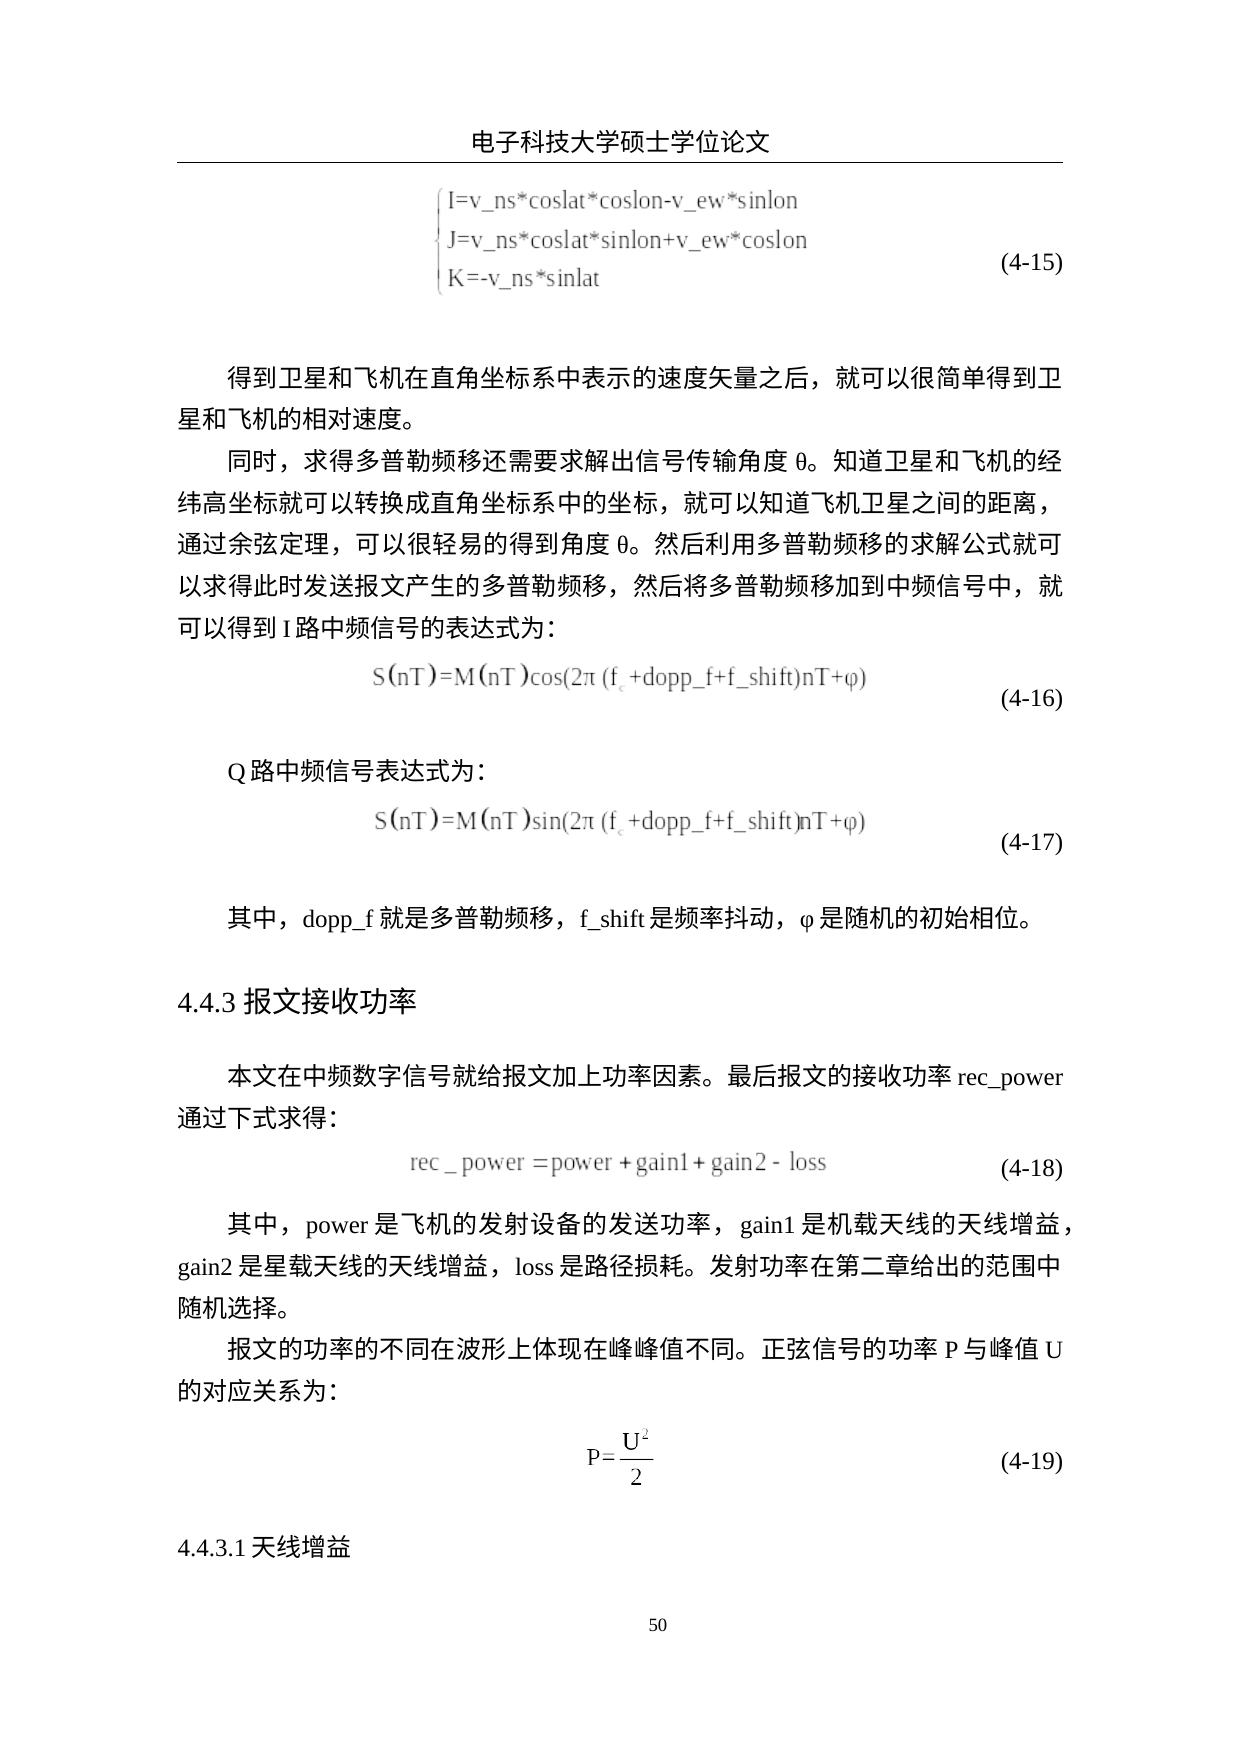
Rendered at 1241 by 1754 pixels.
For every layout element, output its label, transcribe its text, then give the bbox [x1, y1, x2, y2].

text (4-16) [177, 658, 1063, 737]
text Q路中频信号表达式为： [177, 750, 1063, 789]
text (4-15) [177, 182, 1063, 341]
text 其中，power是飞机的发射设备的发送功率，gain1是机载天线的天线增益，gain2是星载天线的天线增益，loss是路径损耗。发射功率在第二章给出的范围中随机选择。 [177, 1200, 1063, 1325]
text (4-17) [177, 802, 1063, 881]
text 报文的功率的不同在波形上体现在峰峰值不同。正弦信号的功率P与峰值U的对应关系为： [177, 1325, 1063, 1409]
text 本文在中频数字信号就给报文加上功率因素。最后报文的接收功率rec_power通过下式求得： [177, 1052, 1063, 1136]
text (4-18) [177, 1148, 1063, 1188]
text (4-19) [177, 1421, 1063, 1501]
text 其中，dopp_f 就是多普勒频移，f_shift是频率抖动，φ是随机的初始相位。 [177, 894, 1063, 935]
text 得到卫星和飞机在直角坐标系中表示的速度矢量之后，就可以很简单得到卫星和飞机的相对速度。 [177, 354, 1063, 437]
text 4.4.3.1天线增益 [177, 1526, 1063, 1565]
text 同时，求得多普勒频移还需要求解出信号传输角度θ。知道卫星和飞机的经纬高坐标就可以转换成直角坐标系中的坐标，就可以知道飞机卫星之间的距离，通过余弦定理，可以很轻易的得到角度θ。然后利用多普勒频移的求解公式就可以求得此时发送报文产生的多普勒频移，然后将多普勒频移加到中频信号中，就可以得到I路中频信号的表达式为： [177, 437, 1063, 645]
text 4.4.3 报文接收功率 [177, 960, 1063, 1040]
